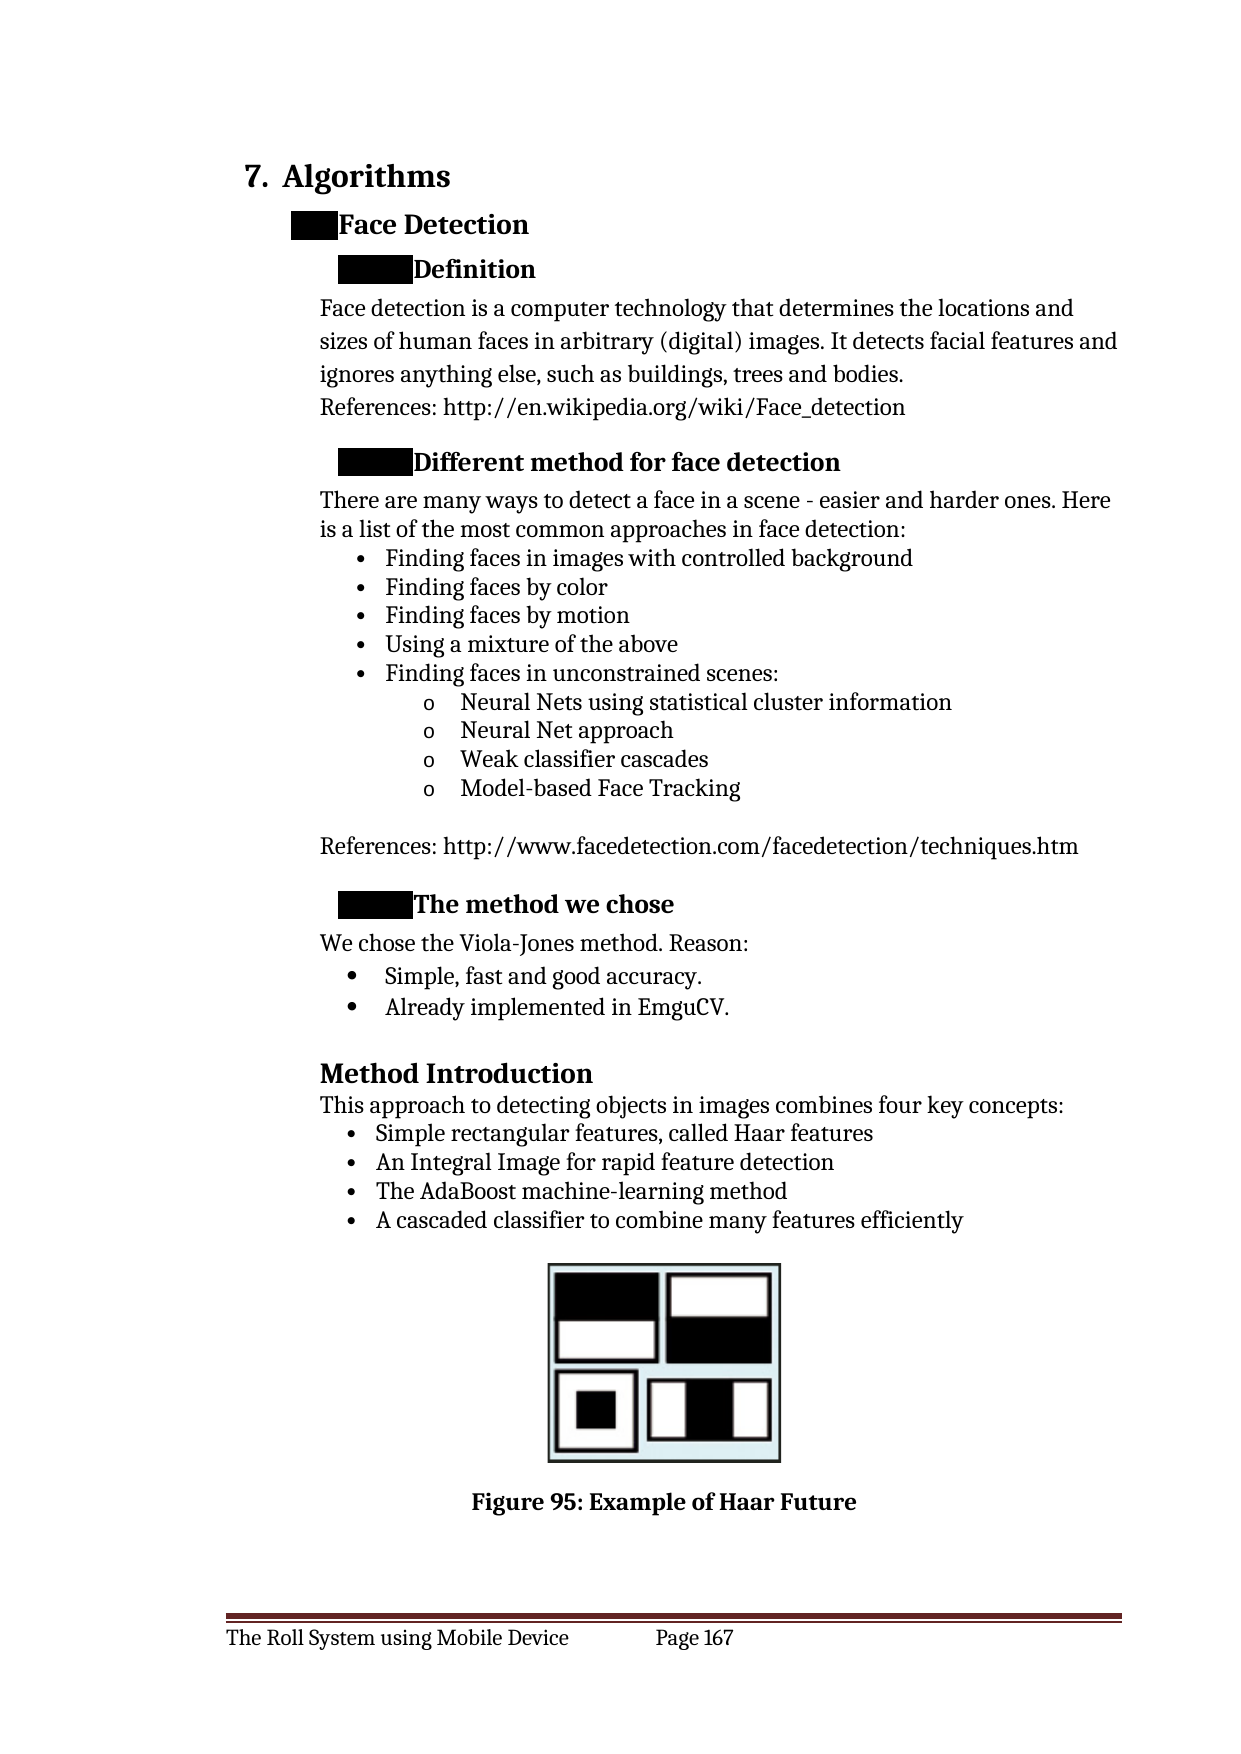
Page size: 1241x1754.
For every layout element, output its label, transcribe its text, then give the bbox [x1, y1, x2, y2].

list The AdaBoost machine-learning method [348, 1177, 1122, 1206]
text There are many ways to detect a face in a scene - easier and harder ones. Here is a list of the most common approaches in face detection: [319, 486, 1122, 544]
list Finding faces in images with controlled background [357, 544, 1122, 572]
list Using a mixture of the above [357, 630, 1122, 659]
list Simple rectangular features, called Haar features [348, 1119, 1122, 1148]
subtitle Definition [338, 254, 1122, 285]
list Already implemented in EmguCV. [348, 993, 1122, 1022]
list Neural Net approach [423, 716, 1122, 745]
text We chose the Viola-Jones method. Reason: [319, 929, 1122, 958]
subtitle Algorithms [244, 157, 1122, 196]
text Method Introduction [319, 1057, 1122, 1091]
list Finding faces by color [357, 572, 1122, 601]
list Neural Nets using statistical cluster information [423, 687, 1122, 716]
text References: http://en.wikipedia.org/wiki/Face_detection [319, 393, 1122, 422]
subtitle The method we chose [338, 889, 1122, 921]
subtitle Different method for face detection [338, 447, 1122, 478]
list Simple, fast and good accuracy. [348, 962, 1122, 991]
subtitle Face Detection [291, 208, 1122, 242]
list A cascaded classifier to combine many features efficiently [348, 1206, 1122, 1234]
text Face detection is a computer technology that determines the locations and sizes of human faces in arbitrary (digital) images. It detects facial features and ignores anything else, such as buildings, trees and bodies. [319, 294, 1122, 388]
text This approach to detecting objects in images combines four key concepts: [319, 1091, 1122, 1119]
list Finding faces by motion [357, 601, 1122, 630]
list Finding faces in unconstrained scenes: [357, 659, 1122, 687]
list Weak classifier cascades [423, 745, 1122, 774]
picture [547, 1263, 782, 1463]
list Model-based Face Tracking [423, 774, 1122, 802]
list An Integral Image for rapid feature detection [348, 1148, 1122, 1177]
text References: http://www.facedetection.com/facedetection/techniques.htm [319, 832, 1122, 860]
